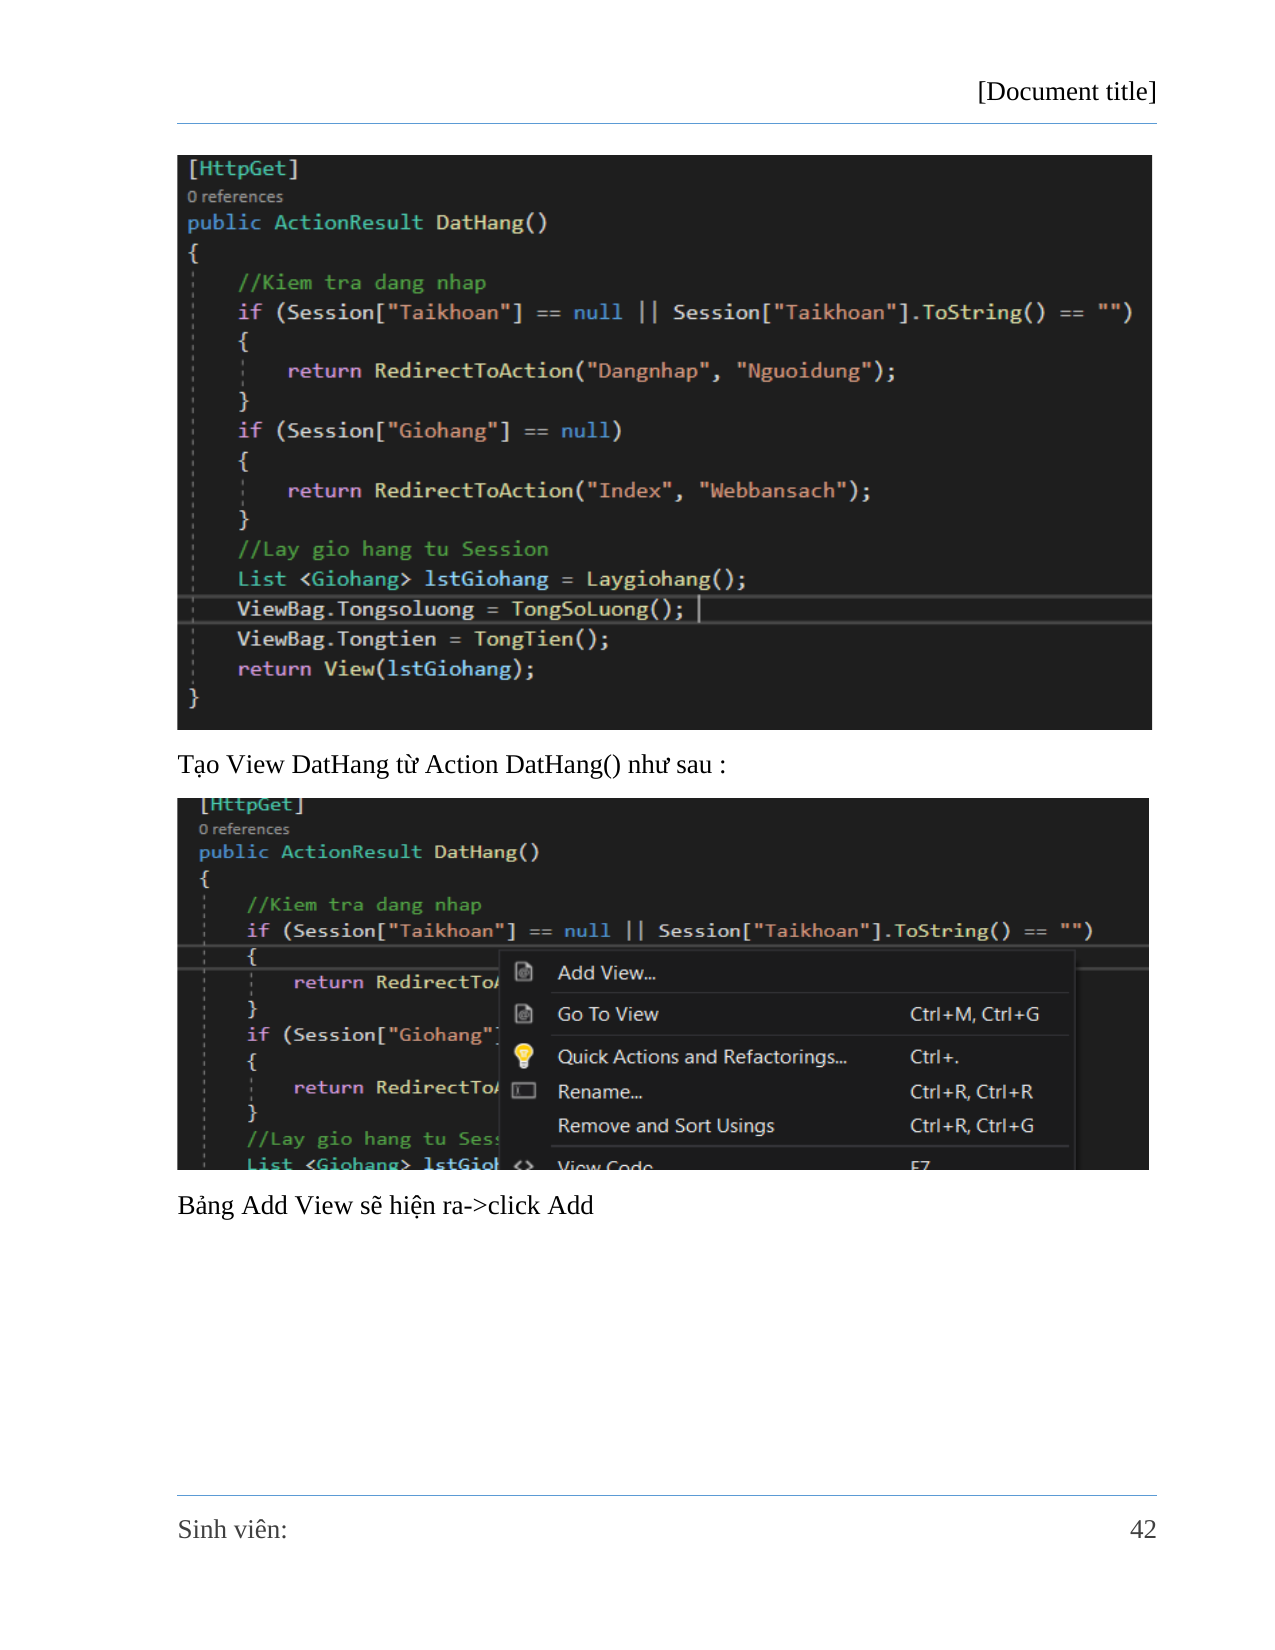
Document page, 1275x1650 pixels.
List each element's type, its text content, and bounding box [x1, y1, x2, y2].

picture [177, 155, 1153, 730]
picture [177, 798, 1149, 1170]
text Bảng Add View sẽ hiện ra->click Add [177, 1189, 1157, 1220]
text Tạo View DatHang từ Action DatHang() như sau : [177, 748, 1157, 779]
